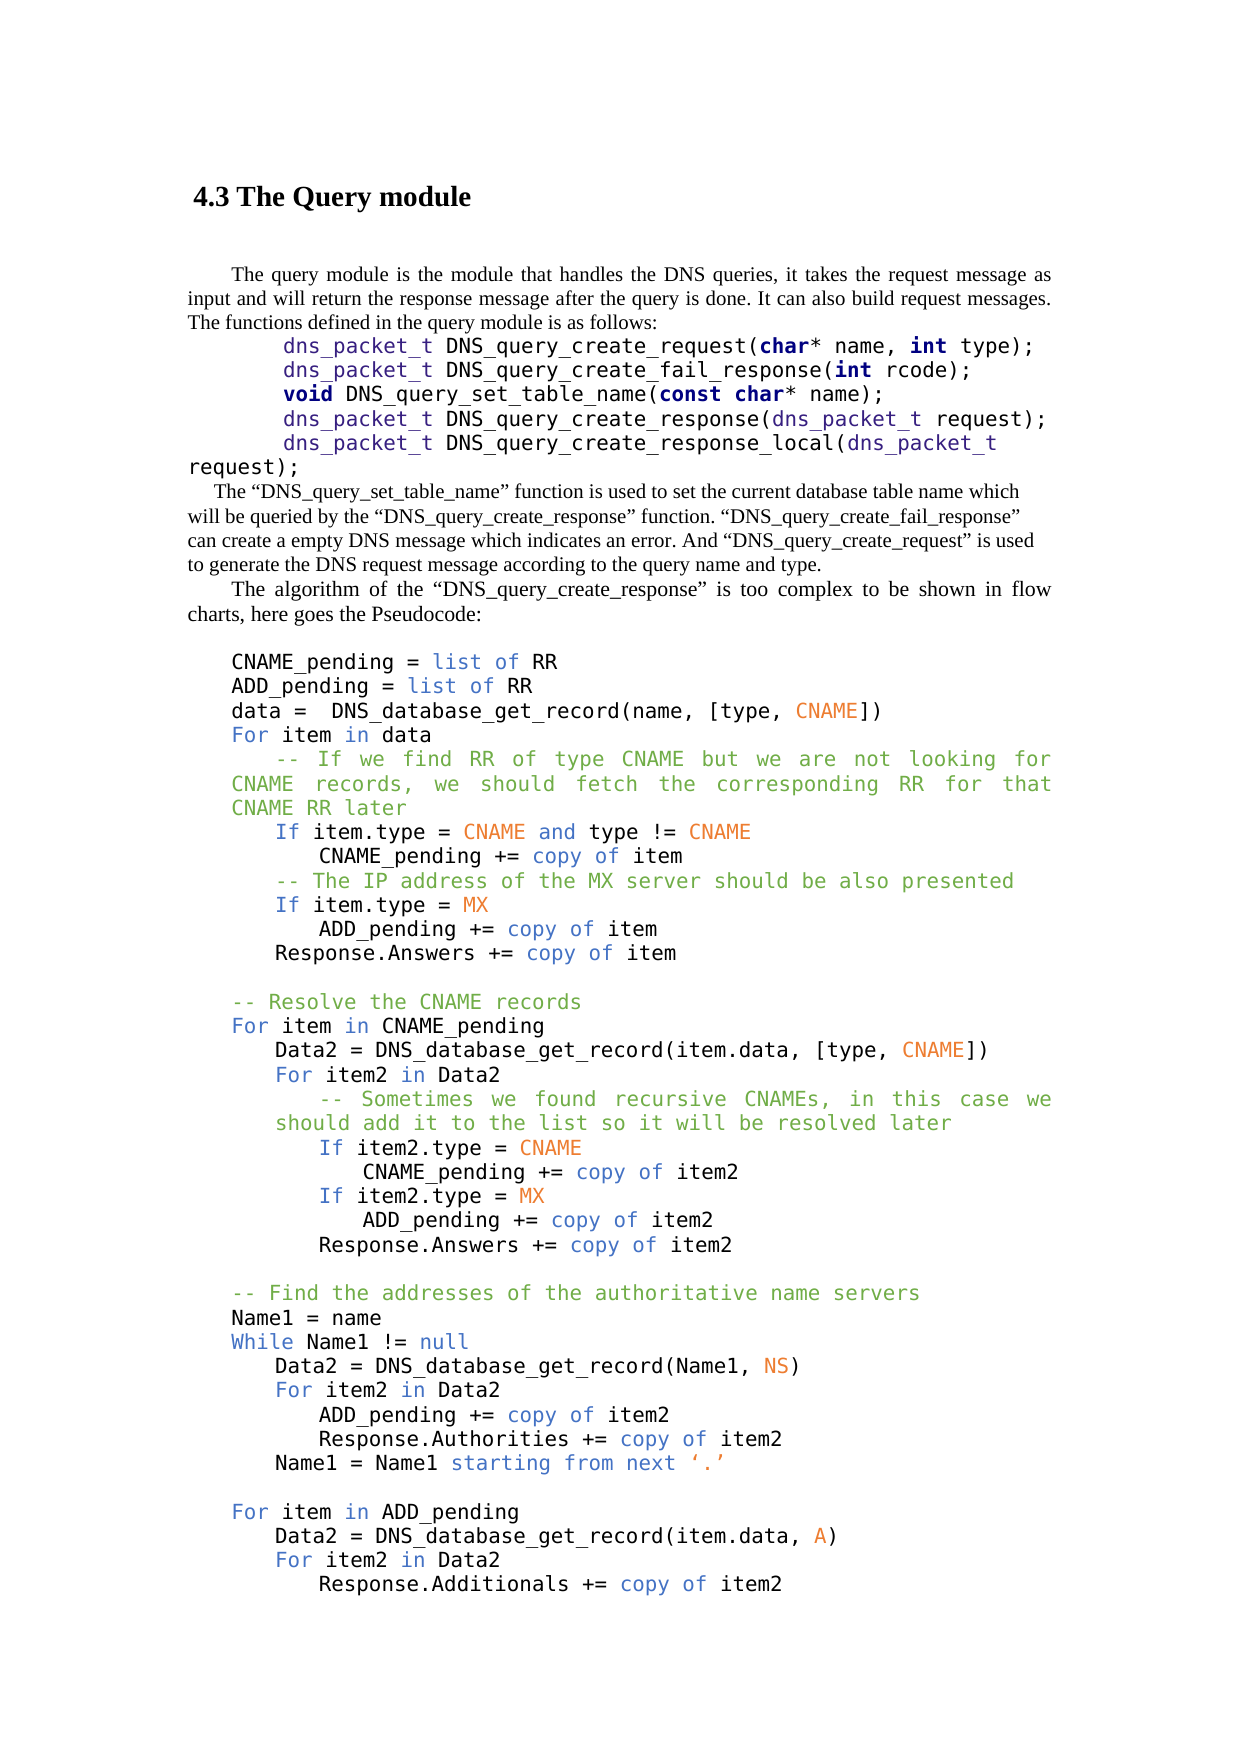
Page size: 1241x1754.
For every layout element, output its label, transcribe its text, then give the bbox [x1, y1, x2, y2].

list For item in data [187, 723, 1053, 747]
list ADD_pending += copy of item [275, 917, 1053, 941]
list CNAME_pending += copy of item2 [319, 1160, 1053, 1184]
list ADD_pending += copy of item2 [275, 1403, 1053, 1427]
list While Name1 != null [187, 1330, 1053, 1354]
list For item in ADD_pending [187, 1500, 1053, 1524]
list CNAME_pending = list of RR [187, 650, 1053, 674]
list For item2 in Data2 [231, 1378, 1053, 1403]
text The query module is the module that handles the DNS queries, it takes the request message as input and will return the response message after the query is done. It can also build request messages. The functions defined in the query module is as follows: [187, 262, 1053, 334]
list -- Find the addresses of the authoritative name servers [187, 1281, 1053, 1306]
list For item in CNAME_pending [187, 1014, 1053, 1038]
list -- Sometimes we found recursive CNAMEs, in this case we should add it to the list so it will be resolved later [275, 1087, 1053, 1136]
list Name1 = Name1 starting from next ‘.’ [231, 1451, 1053, 1475]
list data = DNS_database_get_record(name, [type, CNAME]) [187, 699, 1053, 723]
list Response.Additionals += copy of item2 [275, 1572, 1053, 1597]
list Response.Answers += copy of item2 [275, 1233, 1053, 1257]
subtitle 4.3 The Query module [187, 179, 1053, 213]
list Data2 = DNS_database_get_record(item.data, A) [231, 1524, 1053, 1548]
list ADD_pending = list of RR [187, 674, 1053, 699]
text dns_packet_t DNS_query_create_request(char* name, int type); dns_packet_t DNS_query_create_fail_response(int rcode); void DNS_query_set_table_name(const char* name); dns_packet_t DNS_query_create_response(dns_packet_t request); dns_packet_t DNS_query_create_response_local(dns_packet_t request); [187, 334, 1053, 479]
list Name1 = name [187, 1306, 1053, 1330]
list If item.type = MX [231, 893, 1053, 917]
list -- If we find RR of type CNAME but we are not looking for CNAME records, we should fetch the corresponding RR for that CNAME RR later [231, 747, 1053, 820]
list The algorithm of the “DNS_query_create_response” is too complex to be shown in flow charts, here goes the Pseudocode: [187, 576, 1053, 626]
list -- The IP address of the MX server should be also presented [231, 869, 1053, 893]
list Response.Authorities += copy of item2 [275, 1427, 1053, 1451]
text The “DNS_query_set_table_name” function is used to set the current database table name which will be queried by the “DNS_query_create_response” function. “DNS_query_create_fail_response” can create a empty DNS message which indicates an error. And “DNS_query_create_request” is used to generate the DNS request message according to the query name and type. [187, 479, 1053, 576]
list If item.type = CNAME and type != CNAME [231, 820, 1053, 844]
list If item2.type = MX [275, 1184, 1053, 1208]
list ADD_pending += copy of item2 [319, 1208, 1053, 1233]
list For item2 in Data2 [231, 1548, 1053, 1572]
list If item2.type = CNAME [275, 1136, 1053, 1160]
list Data2 = DNS_database_get_record(item.data, [type, CNAME]) [231, 1038, 1053, 1063]
list -- Resolve the CNAME records [187, 990, 1053, 1014]
list Response.Answers += copy of item [231, 941, 1053, 966]
list For item2 in Data2 [231, 1063, 1053, 1087]
list Data2 = DNS_database_get_record(Name1, NS) [231, 1354, 1053, 1378]
list CNAME_pending += copy of item [275, 844, 1053, 869]
